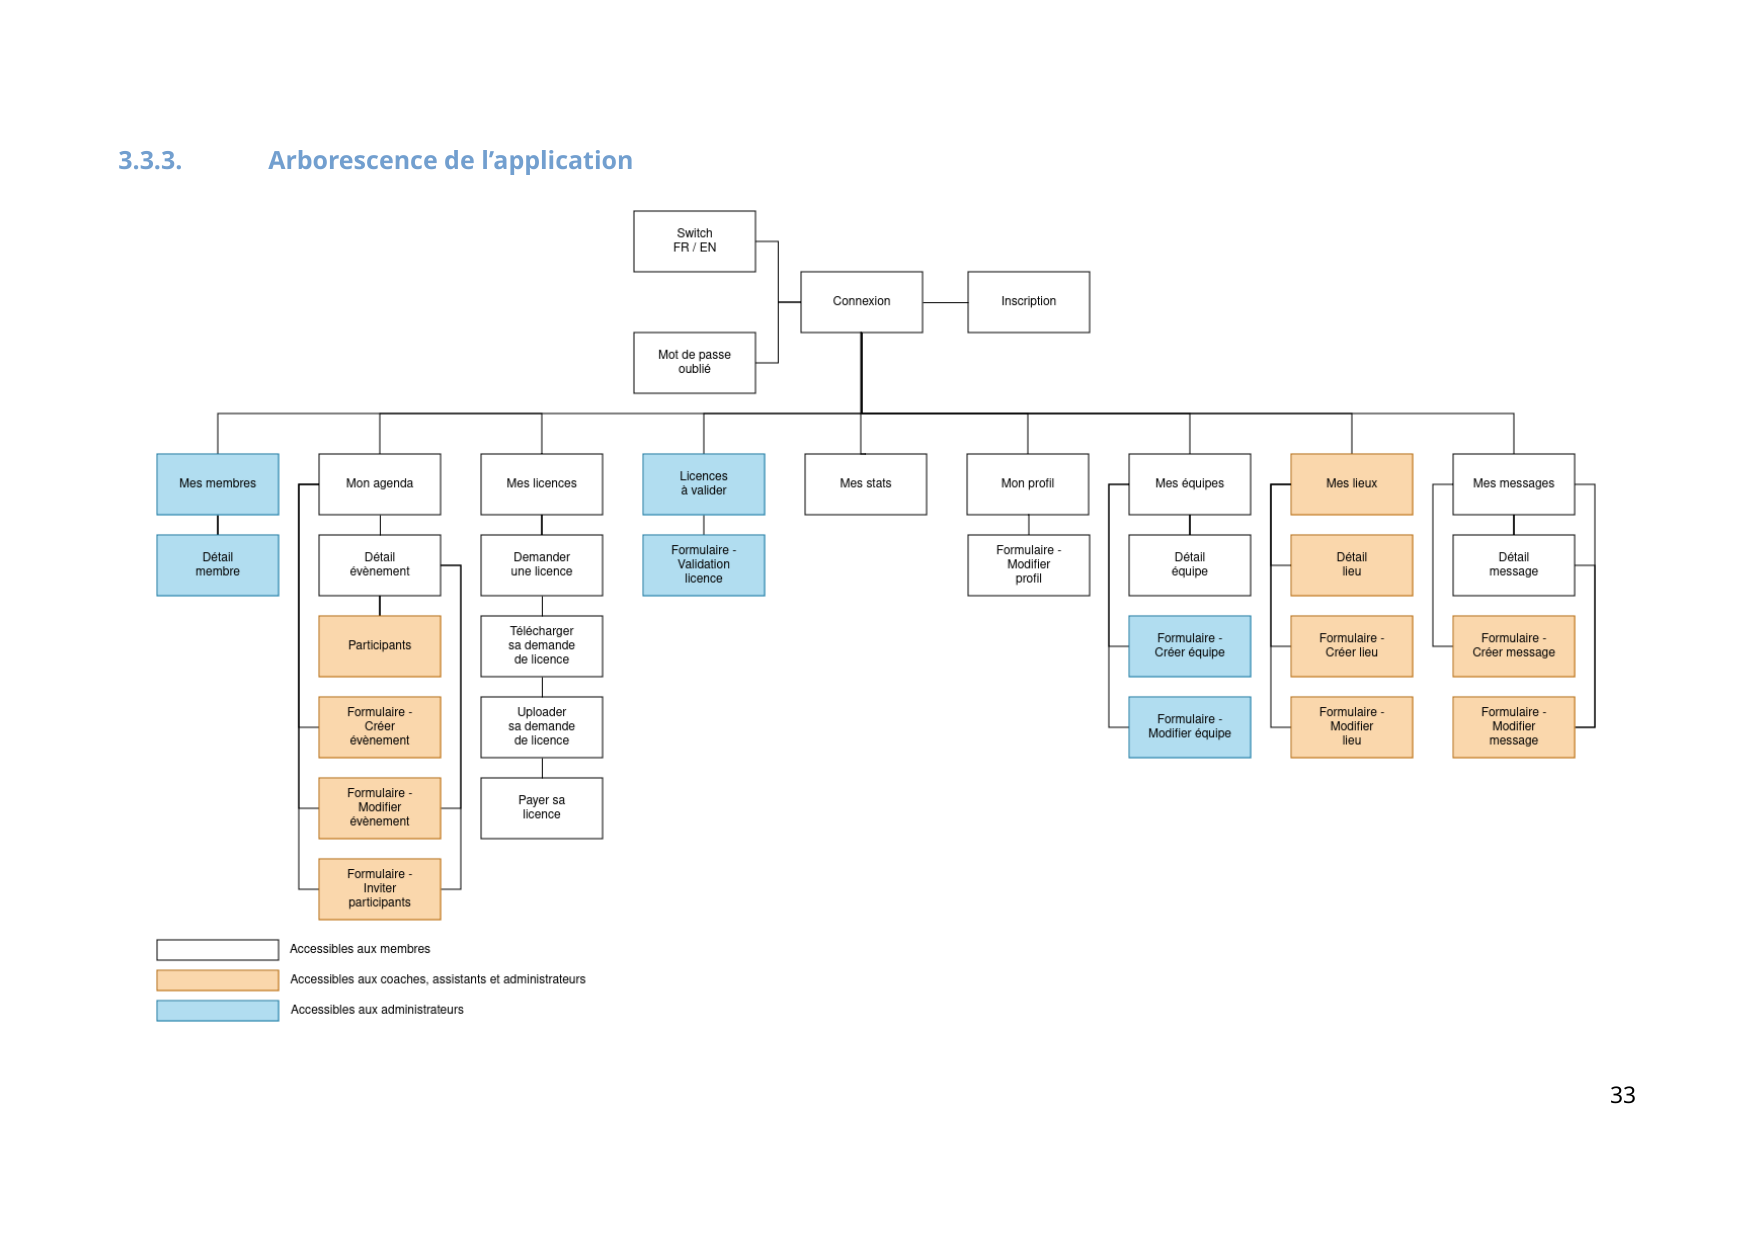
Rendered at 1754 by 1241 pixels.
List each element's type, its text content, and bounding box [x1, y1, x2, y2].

subtitle Arborescence de l’application [118, 143, 1636, 177]
picture [152, 206, 1602, 1032]
